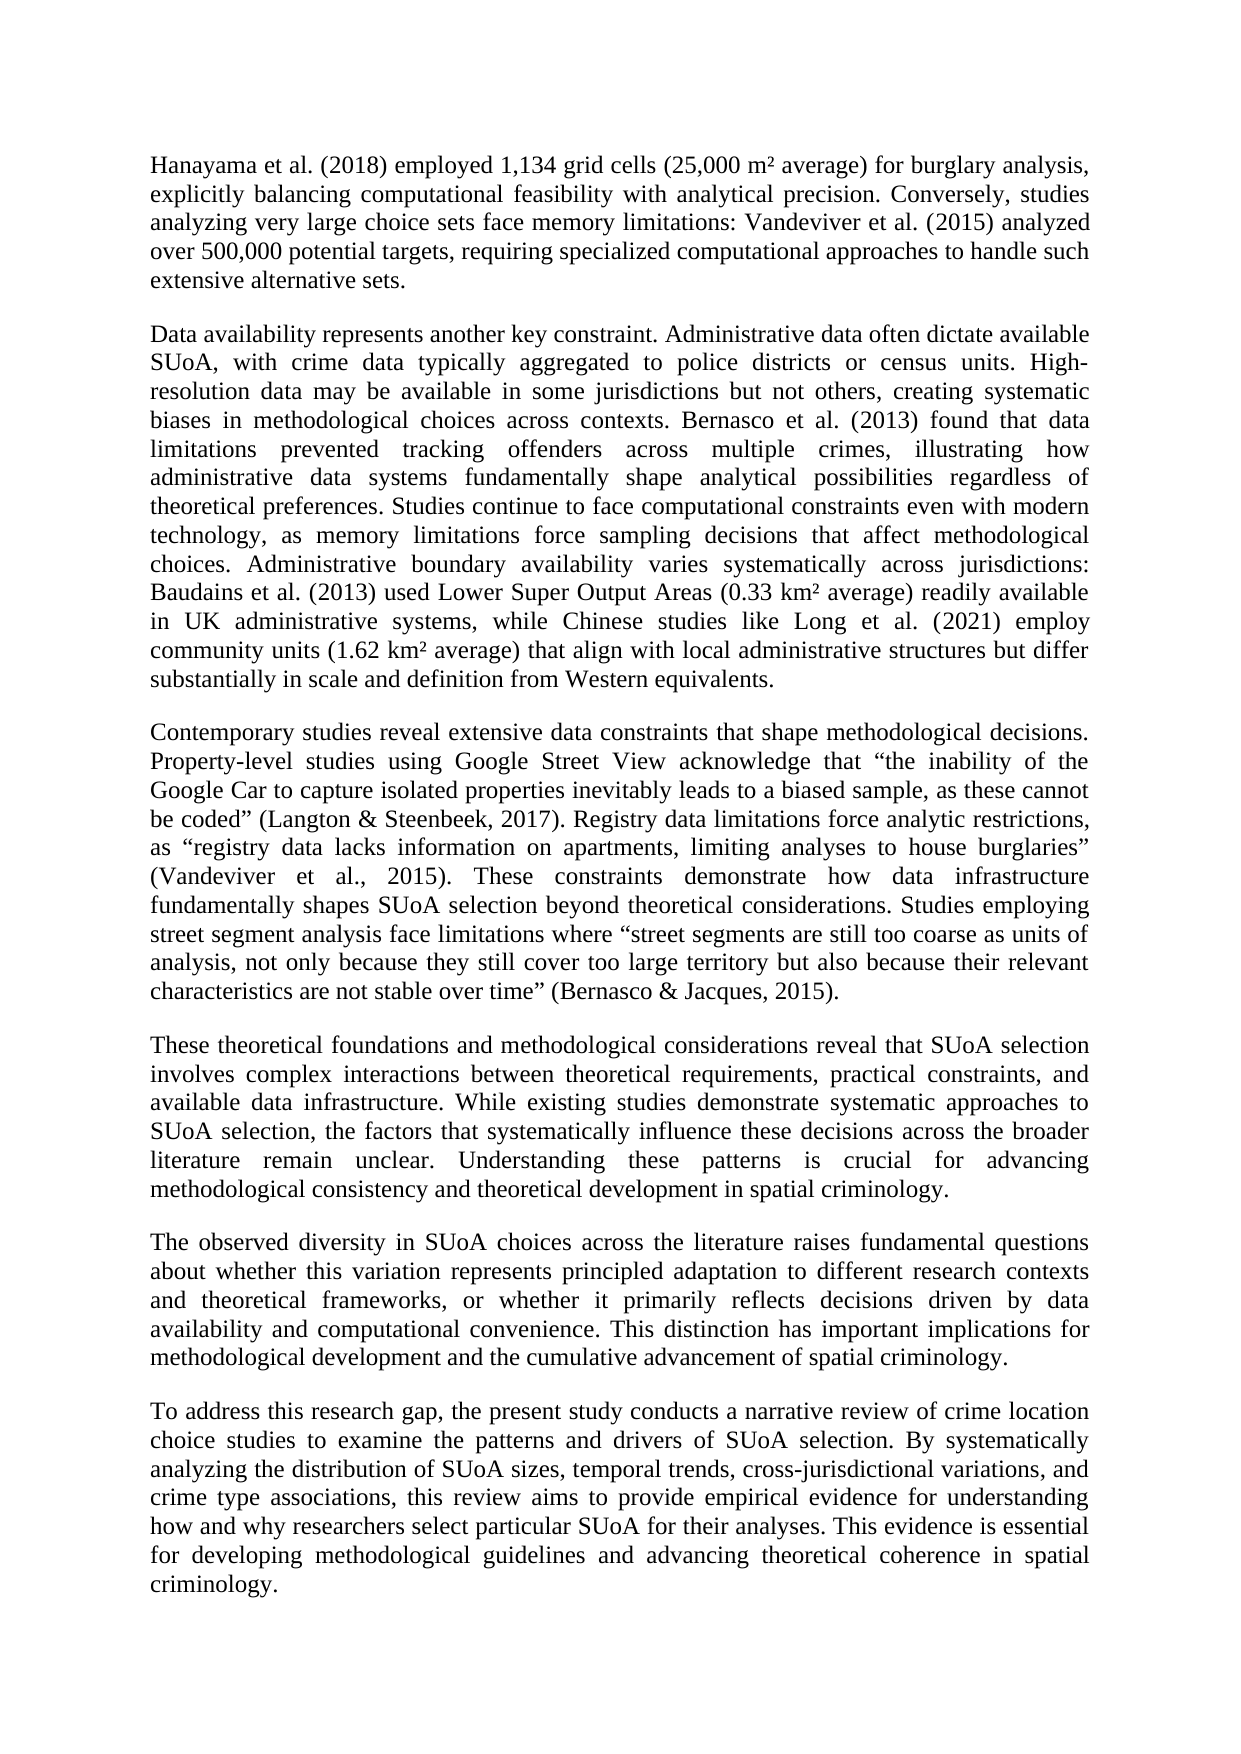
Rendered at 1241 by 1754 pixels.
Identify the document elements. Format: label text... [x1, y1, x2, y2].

text Data availability represents another key constraint. Administrative data often dictate available SUoA, with crime data typically aggregated to police districts or census units. High-resolution data may be available in some jurisdictions but not others, creating systematic biases in methodological choices across contexts. Bernasco et al. (2013) found that data limitations prevented tracking offenders across multiple crimes, illustrating how administrative data systems fundamentally shape analytical possibilities regardless of theoretical preferences. Studies continue to face computational constraints even with modern technology, as memory limitations force sampling decisions that affect methodological choices. Administrative boundary availability varies systematically across jurisdictions: Baudains et al. (2013) used Lower Super Output Areas (0.33 km² average) readily available in UK administrative systems, while Chinese studies like Long et al. (2021) employ community units (1.62 km² average) that align with local administrative structures but differ substantially in scale and definition from Western equivalents. [150, 319, 1090, 692]
text To address this research gap, the present study conducts a narrative review of crime location choice studies to examine the patterns and drivers of SUoA selection. By systematically analyzing the distribution of SUoA sizes, temporal trends, cross-jurisdictional variations, and crime type associations, this review aims to provide empirical evidence for understanding how and why researchers select particular SUoA for their analyses. This evidence is essential for developing methodological guidelines and advancing theoretical coherence in spatial criminology. [150, 1396, 1090, 1597]
text Contemporary studies reveal extensive data constraints that shape methodological decisions. Property-level studies using Google Street View acknowledge that “the inability of the Google Car to capture isolated properties inevitably leads to a biased sample, as these cannot be coded” (Langton & Steenbeek, 2017). Registry data limitations force analytic restrictions, as “registry data lacks information on apartments, limiting analyses to house burglaries” (Vandeviver et al., 2015). These constraints demonstrate how data infrastructure fundamentally shapes SUoA selection beyond theoretical considerations. Studies employing street segment analysis face limitations where “street segments are still too coarse as units of analysis, not only because they still cover too large territory but also because their relevant characteristics are not stable over time” (Bernasco & Jacques, 2015). [150, 717, 1090, 1005]
text The observed diversity in SUoA choices across the literature raises fundamental questions about whether this variation represents principled adaptation to different research contexts and theoretical frameworks, or whether it primarily reflects decisions driven by data availability and computational convenience. This distinction has important implications for methodological development and the cumulative advancement of spatial criminology. [150, 1227, 1090, 1371]
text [150, 150, 1090, 294]
text These theoretical foundations and methodological considerations reveal that SUoA selection involves complex interactions between theoretical requirements, practical constraints, and available data infrastructure. While existing studies demonstrate systematic approaches to SUoA selection, the factors that systematically influence these decisions across the broader literature remain unclear. Understanding these patterns is crucial for advancing methodological consistency and theoretical development in spatial criminology. [150, 1030, 1090, 1202]
